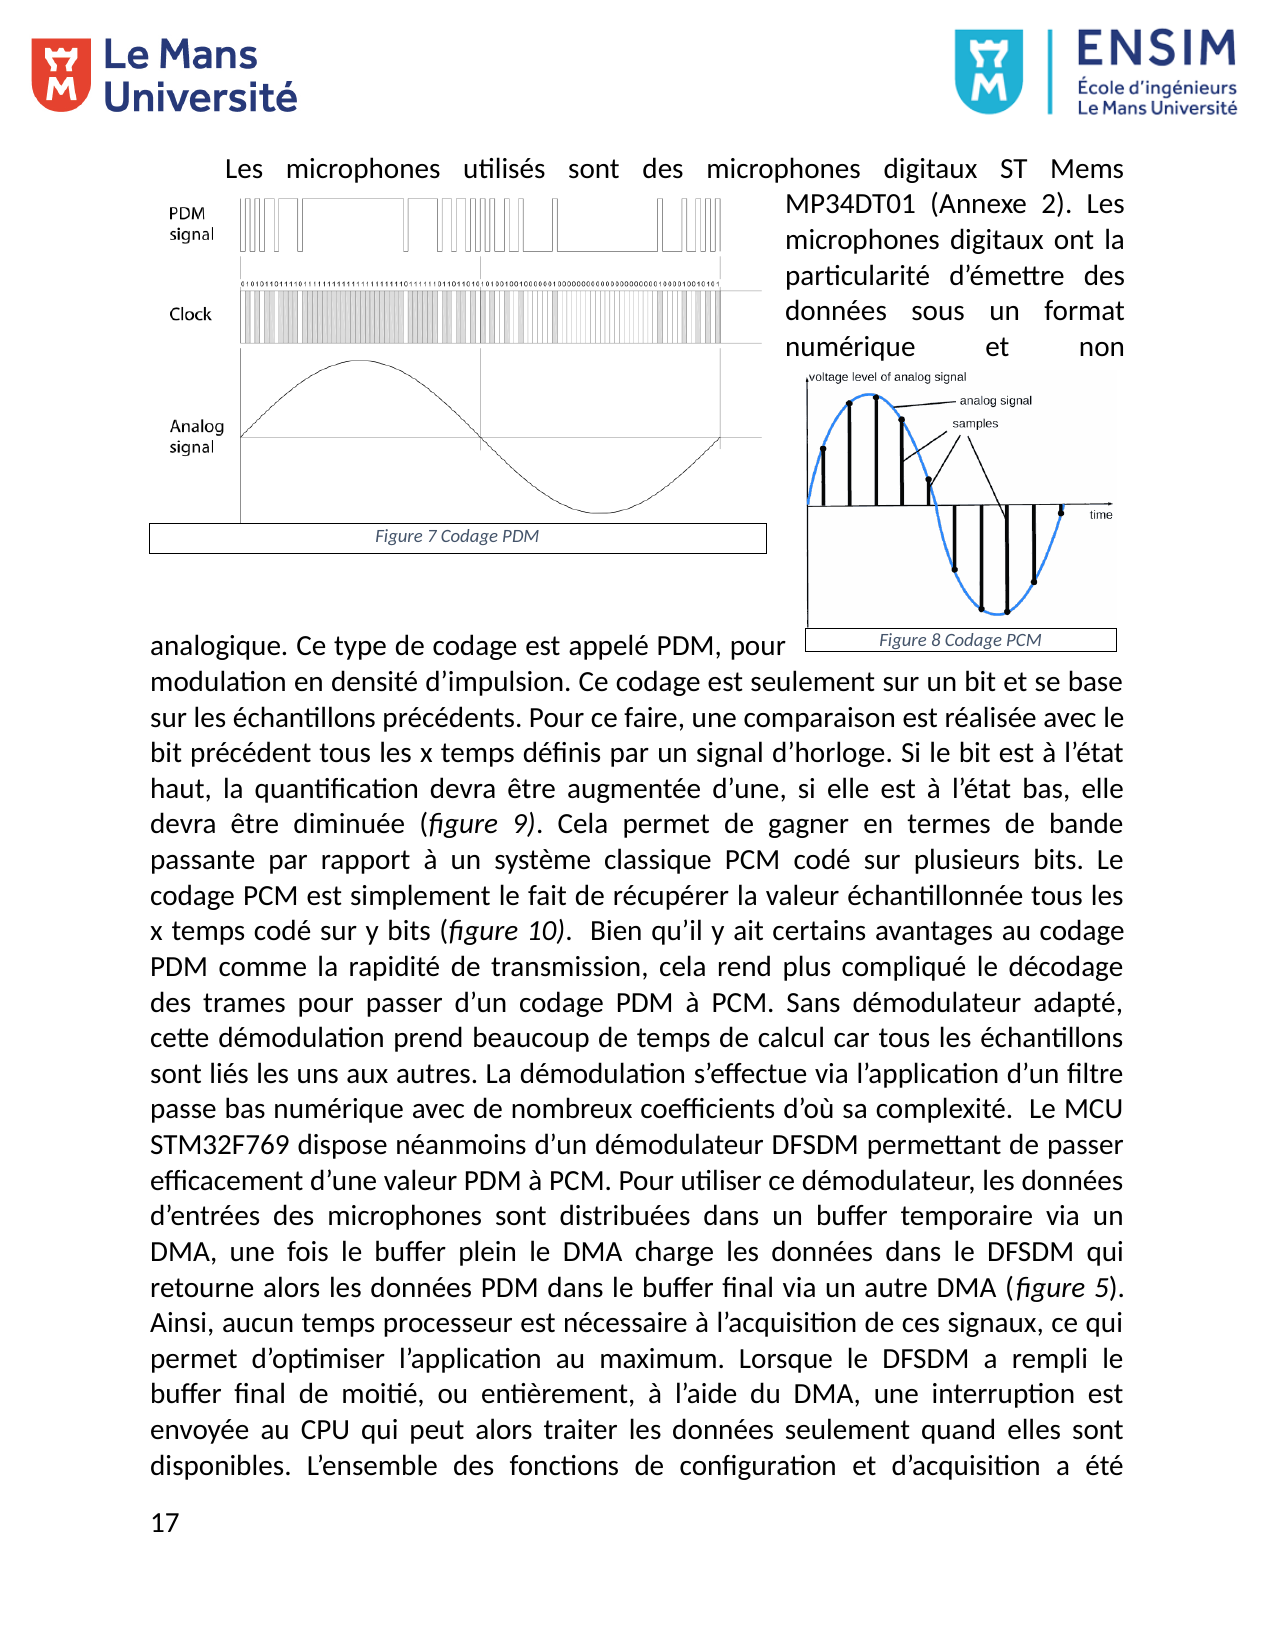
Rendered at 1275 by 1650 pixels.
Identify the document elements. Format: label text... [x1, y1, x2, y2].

picture [11, 16, 317, 133]
picture [150, 191, 767, 523]
picture [927, 17, 1259, 130]
picture [805, 370, 1118, 628]
